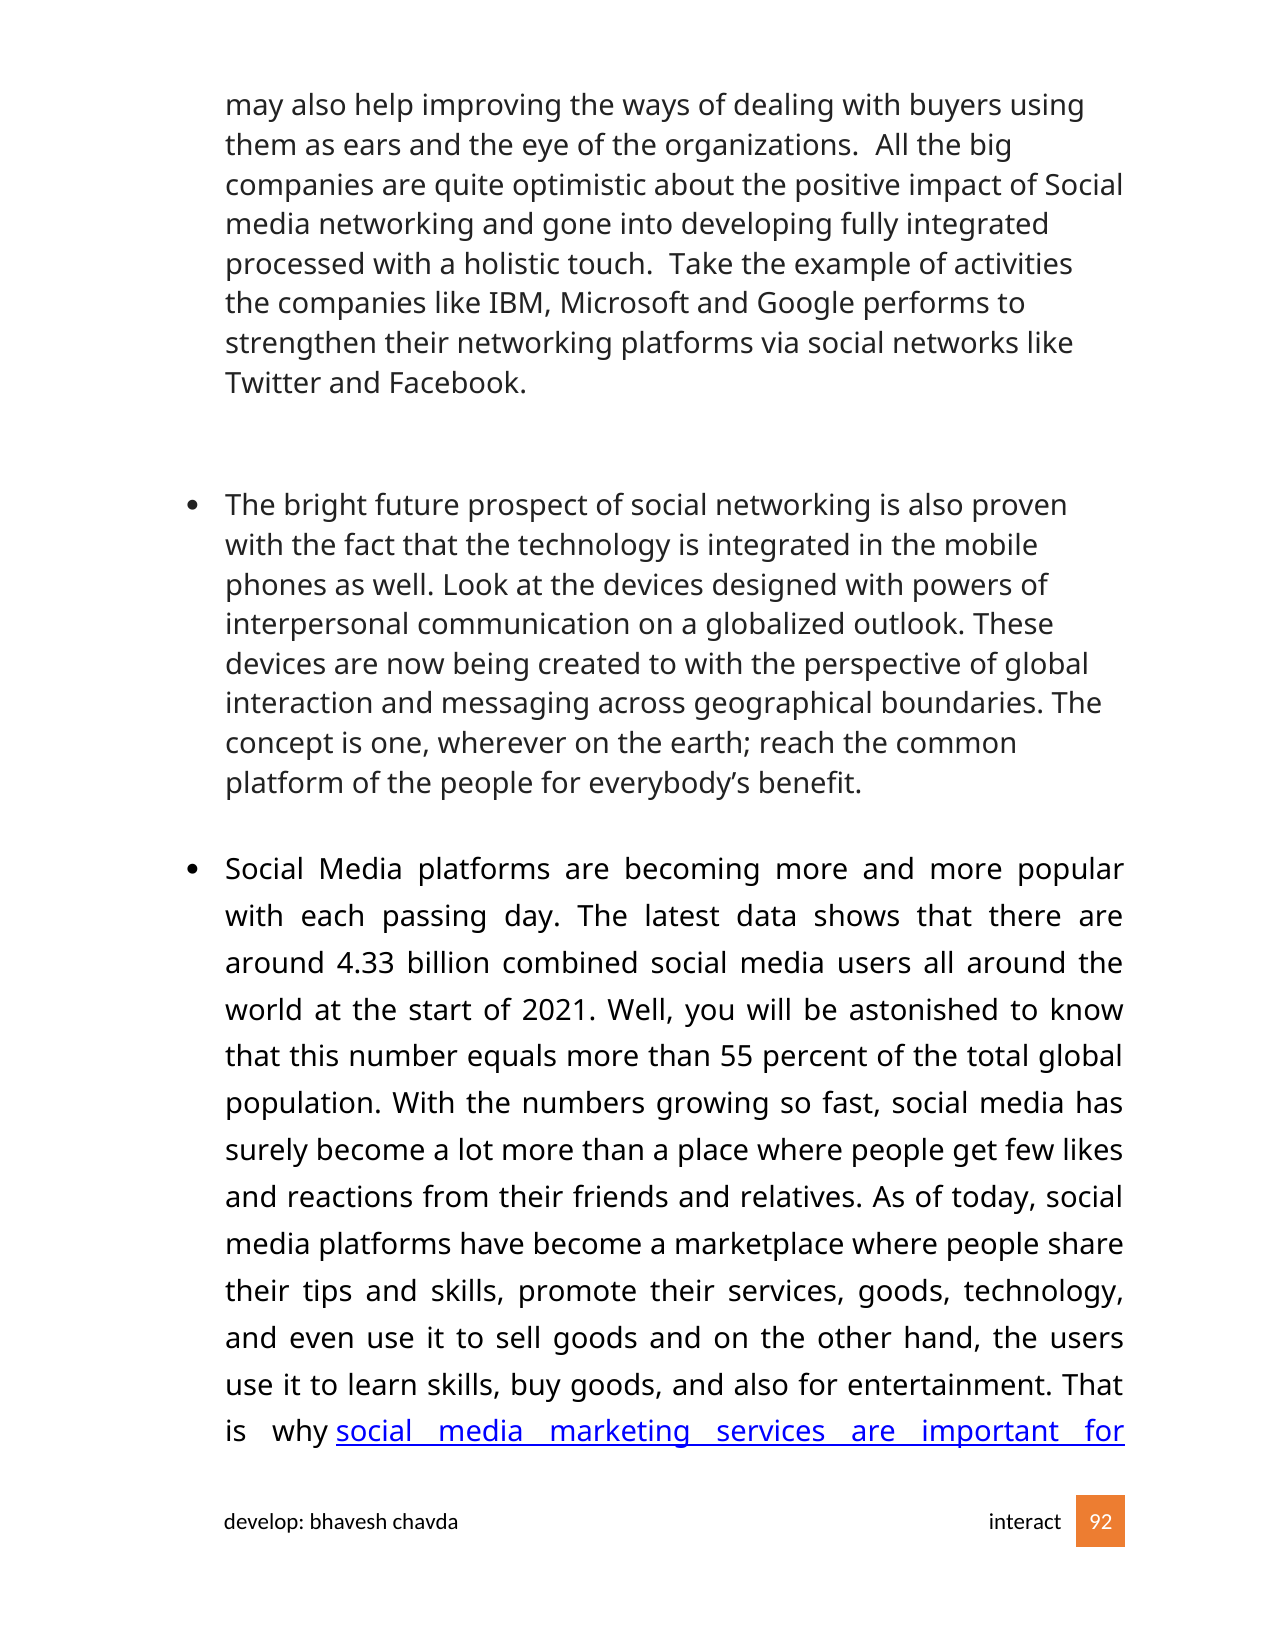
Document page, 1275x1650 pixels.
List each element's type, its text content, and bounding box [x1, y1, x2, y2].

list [187, 841, 1125, 1450]
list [187, 84, 1125, 402]
list The bright future prospect of social networking is also proven with the fact that the technology is integrated in the mobile phones as well. Look at the devices designed with powers of interpersonal communication on a globalized outlook. These devices are now being created to with the perspective of global interaction and messaging across geographical boundaries. The concept is one, wherever on the earth; reach the common platform of the people for everybody’s benefit. [187, 484, 1125, 802]
